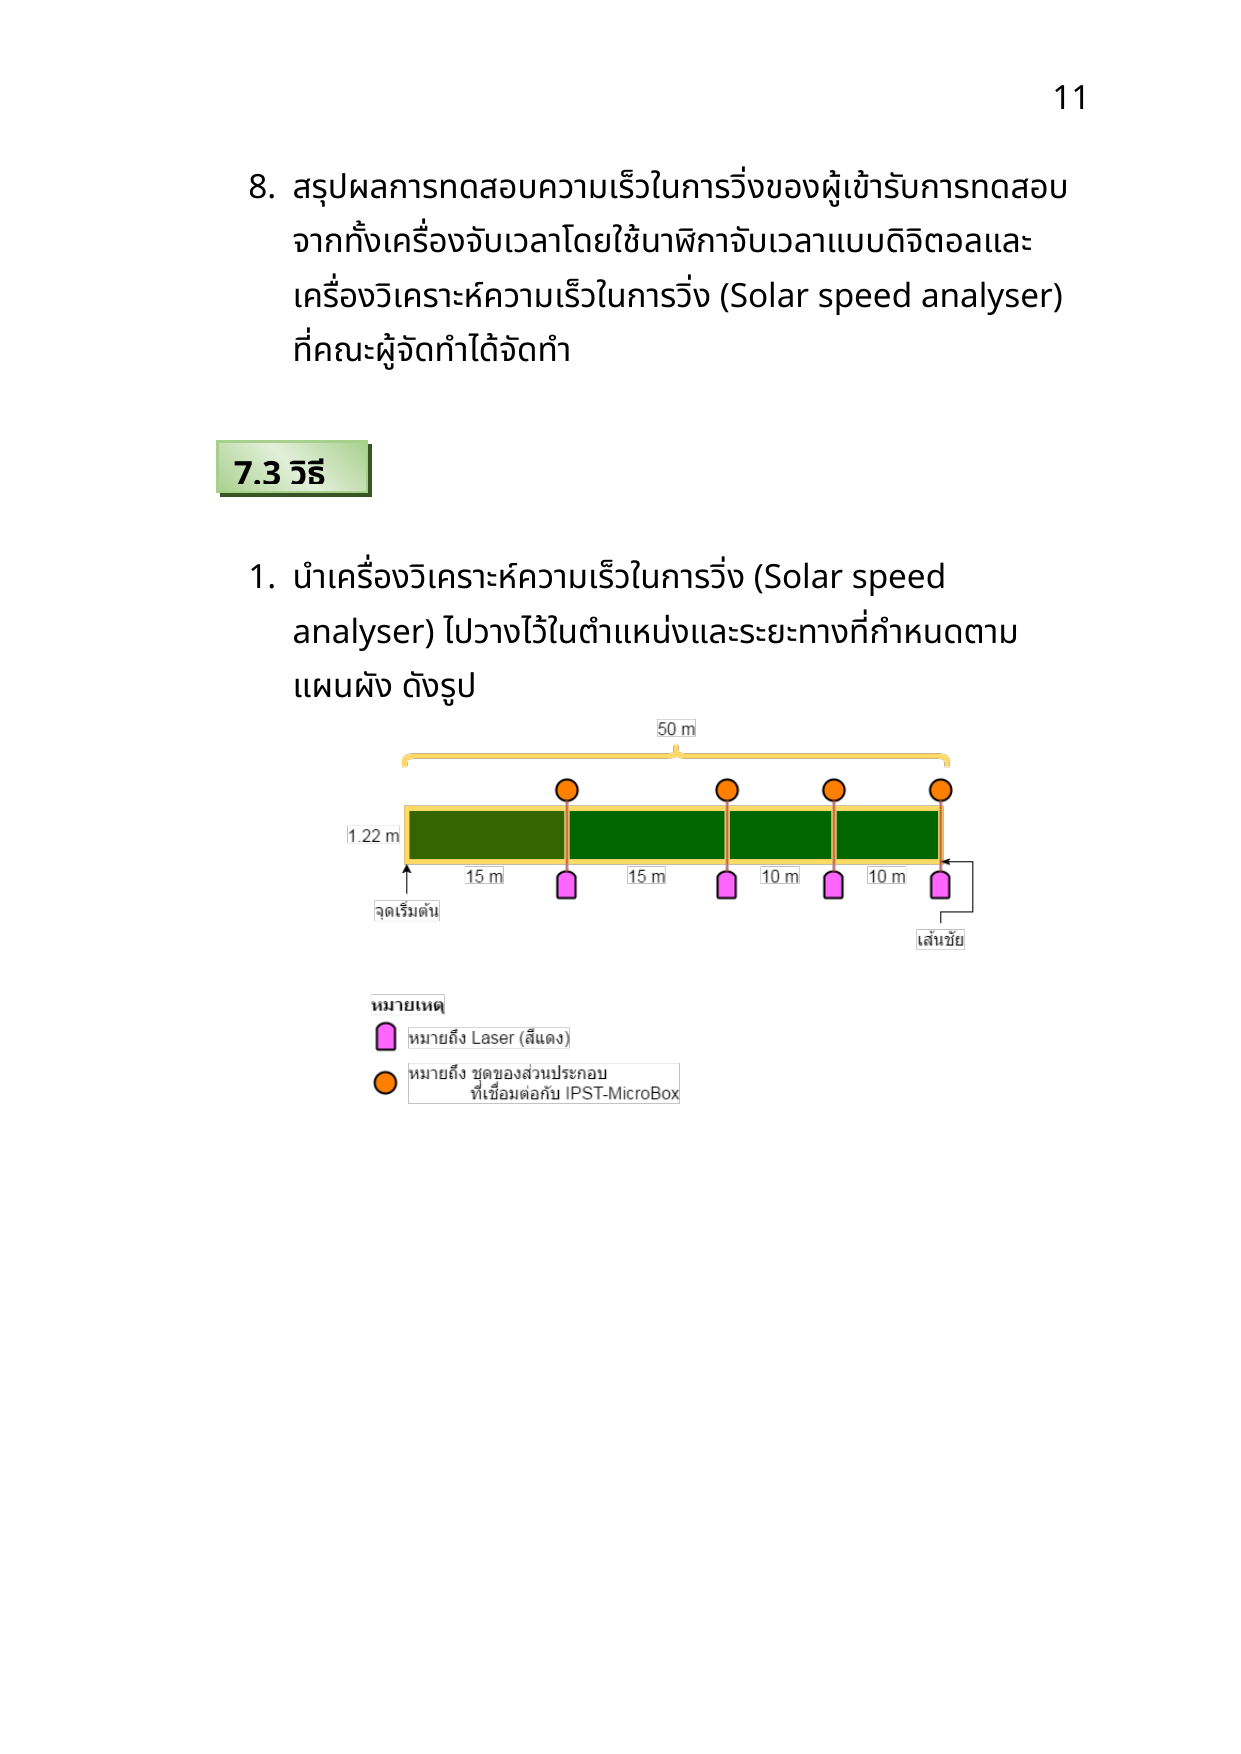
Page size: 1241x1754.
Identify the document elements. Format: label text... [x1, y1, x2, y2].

list นำเครื่องวิเคราะห์ความเร็วในการวิ่ง (Solar speed analyser) ไปวางไว้ในตำแหน่งและระยะทางที่กำหนดตามแผนผัง ดังรูป [248, 553, 1090, 713]
list สรุปผลการทดสอบความเร็วในการวิ่งของผู้เข้ารับการทดสอบจากทั้งเครื่องจับเวลาโดยใช้นาฬิกาจับเวลาแบบดิจิตอลและเครื่องวิเคราะห์ความเร็วในการวิ่ง (Solar speed analyser) ที่คณะผู้จัดทำได้จัดทำ [248, 162, 1090, 376]
